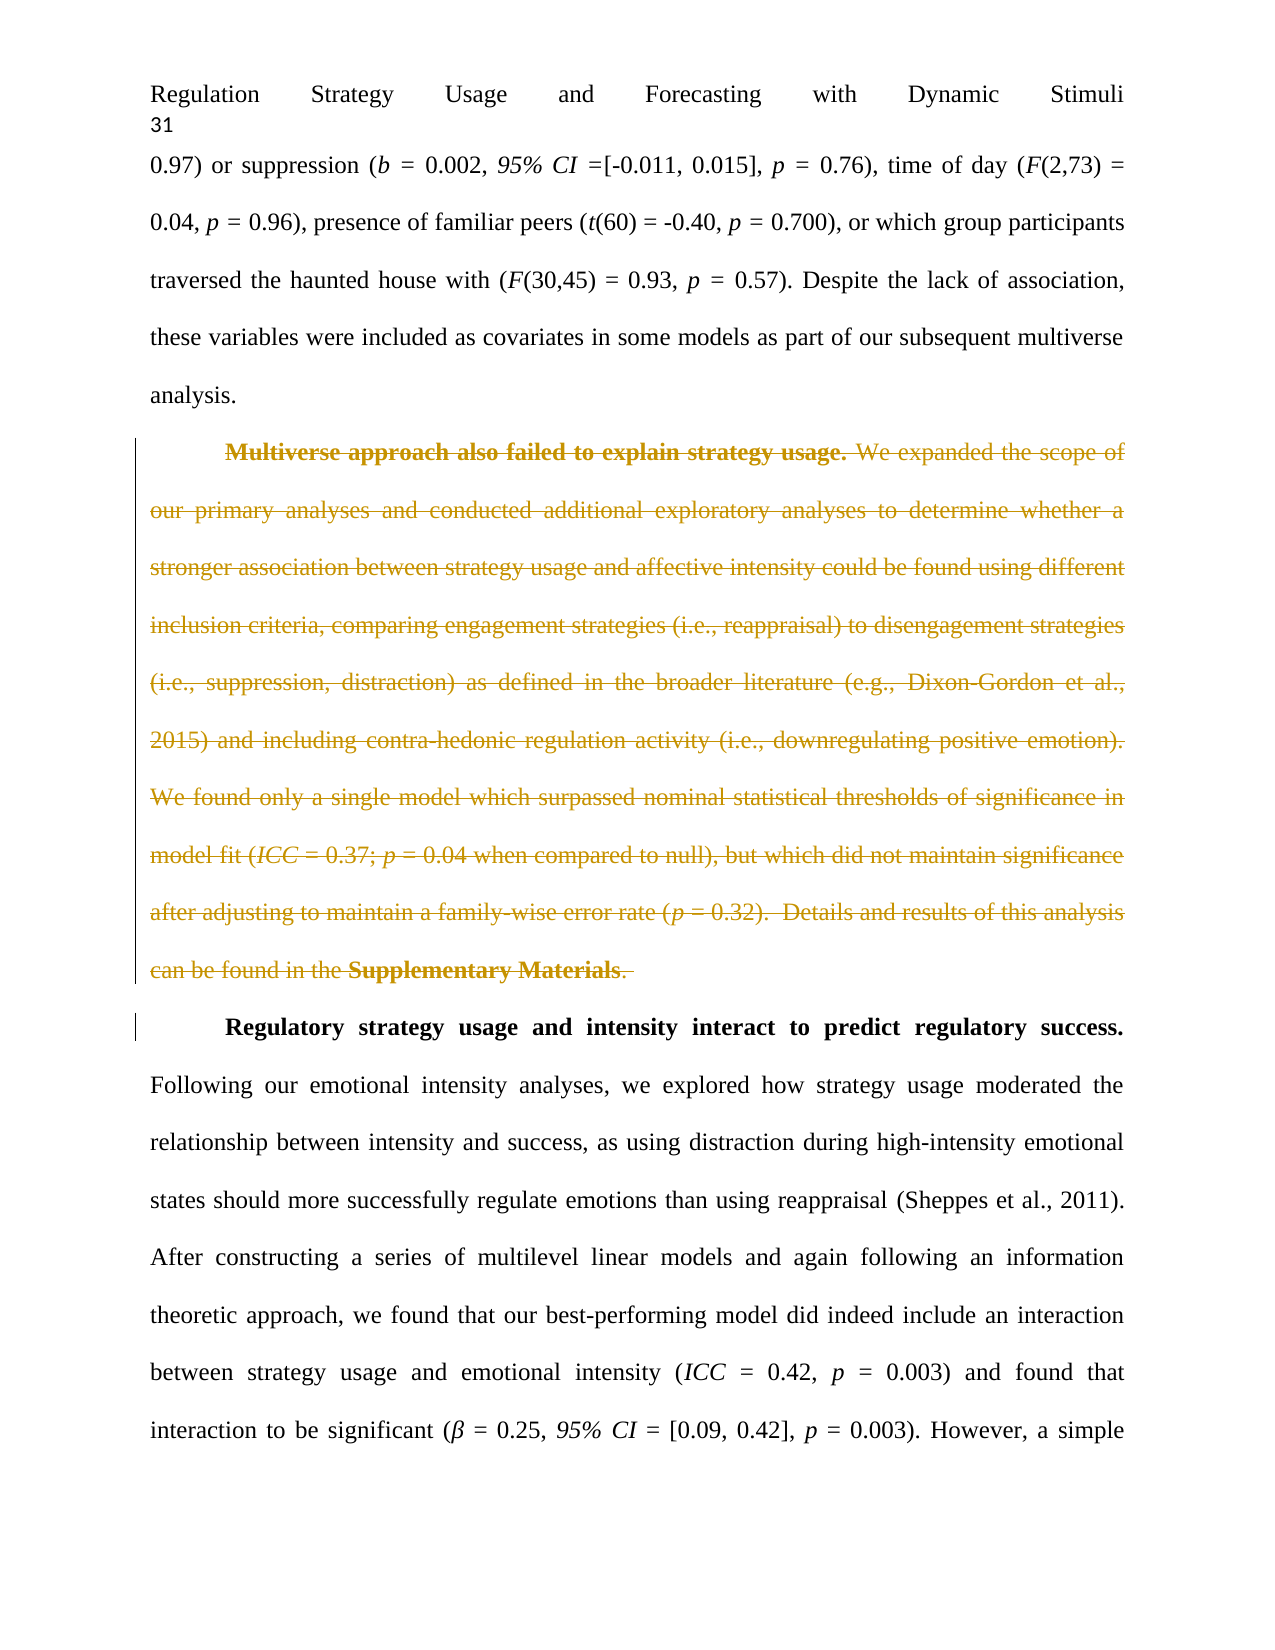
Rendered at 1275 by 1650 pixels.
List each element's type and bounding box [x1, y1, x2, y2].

text [150, 1012, 1125, 1444]
text [150, 150, 1125, 409]
